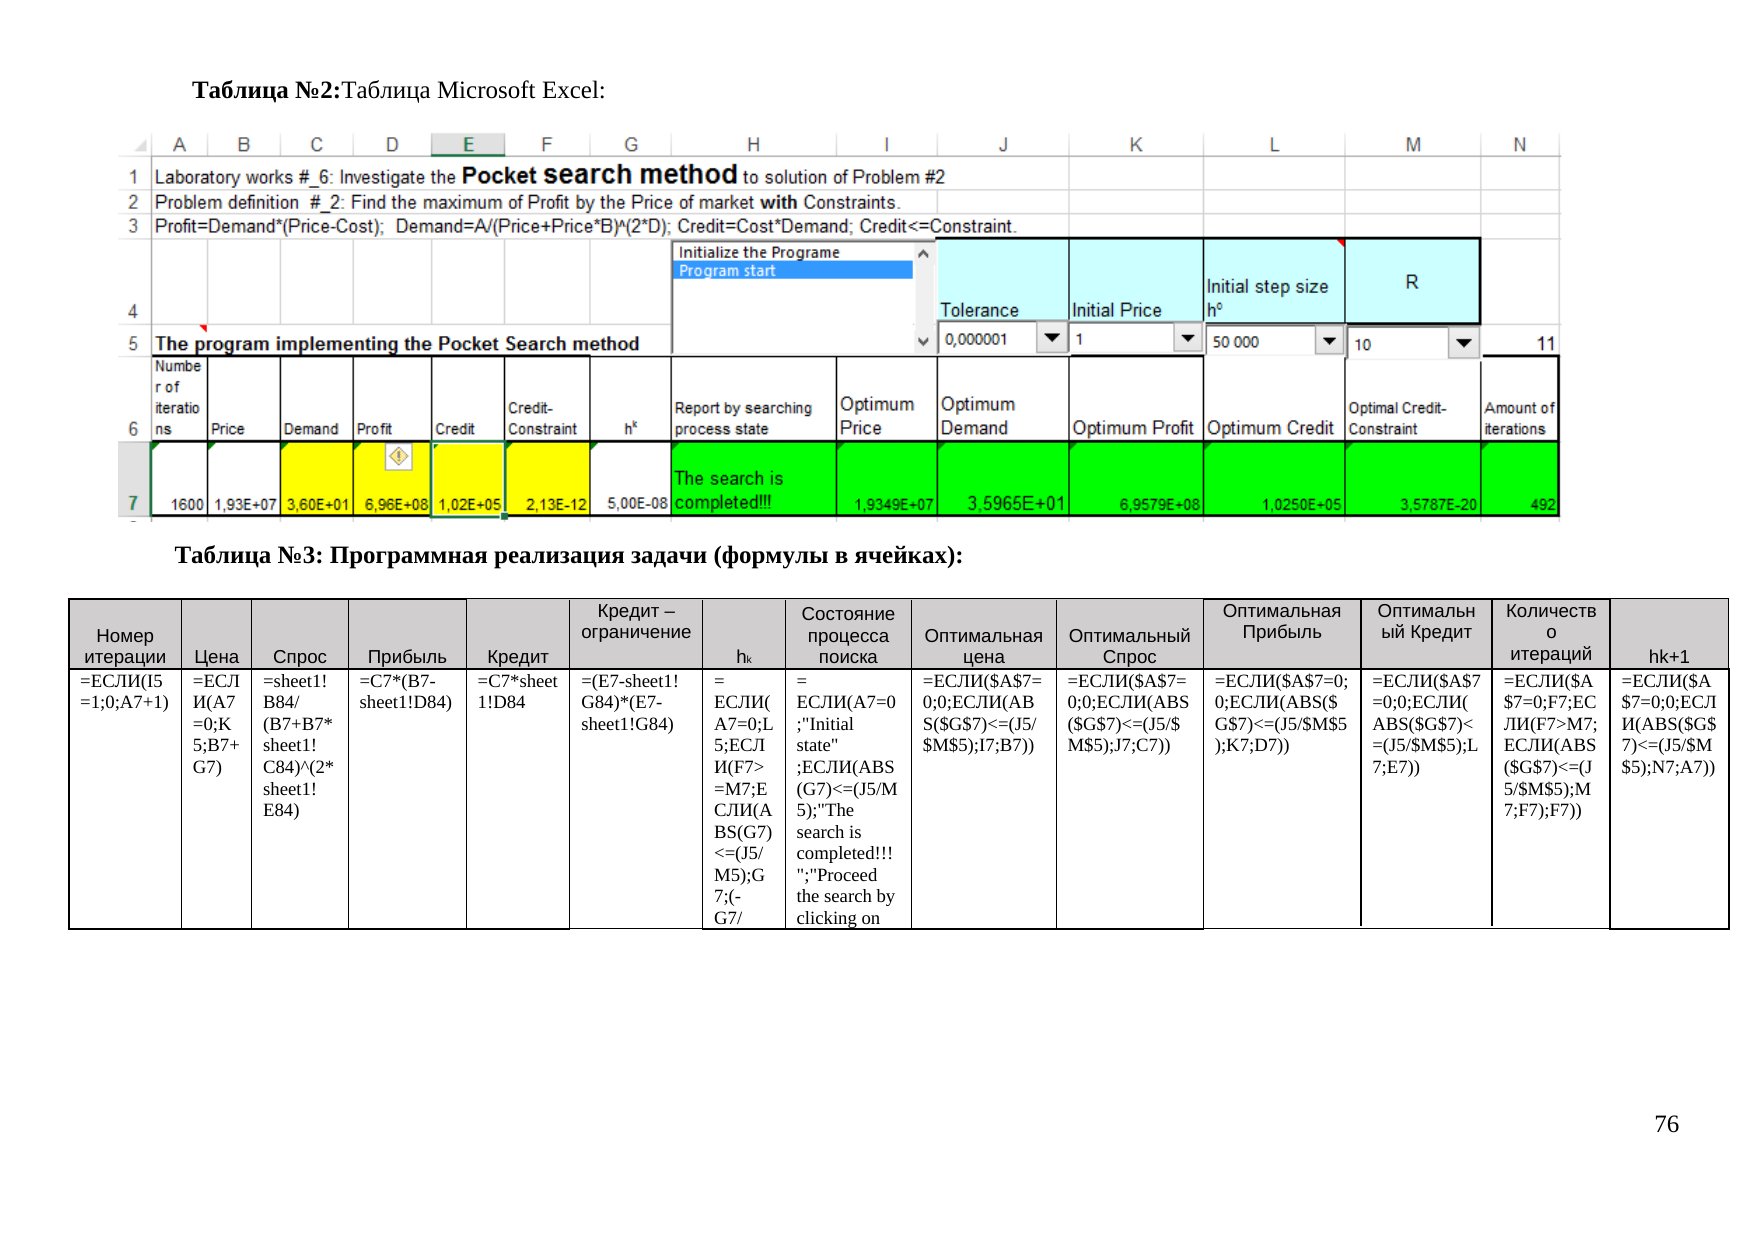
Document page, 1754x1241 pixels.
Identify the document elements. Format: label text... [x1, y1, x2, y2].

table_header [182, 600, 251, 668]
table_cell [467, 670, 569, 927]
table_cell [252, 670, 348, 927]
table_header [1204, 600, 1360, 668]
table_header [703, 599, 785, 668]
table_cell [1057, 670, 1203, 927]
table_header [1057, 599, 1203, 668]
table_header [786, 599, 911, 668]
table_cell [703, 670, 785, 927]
text Таблица №3: Программная реализация задачи (формулы в ячейках): [174, 540, 1679, 569]
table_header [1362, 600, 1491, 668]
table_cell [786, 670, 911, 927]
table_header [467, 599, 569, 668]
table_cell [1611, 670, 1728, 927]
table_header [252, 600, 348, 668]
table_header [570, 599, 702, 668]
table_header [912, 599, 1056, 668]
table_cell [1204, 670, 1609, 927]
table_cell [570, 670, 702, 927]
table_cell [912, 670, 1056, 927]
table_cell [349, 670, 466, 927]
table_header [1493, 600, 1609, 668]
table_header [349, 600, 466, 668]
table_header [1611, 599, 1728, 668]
picture [118, 122, 1562, 522]
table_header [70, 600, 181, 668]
text Таблица №2:Таблица Microsoft Excel: [118, 75, 1679, 104]
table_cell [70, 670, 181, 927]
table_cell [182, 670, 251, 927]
